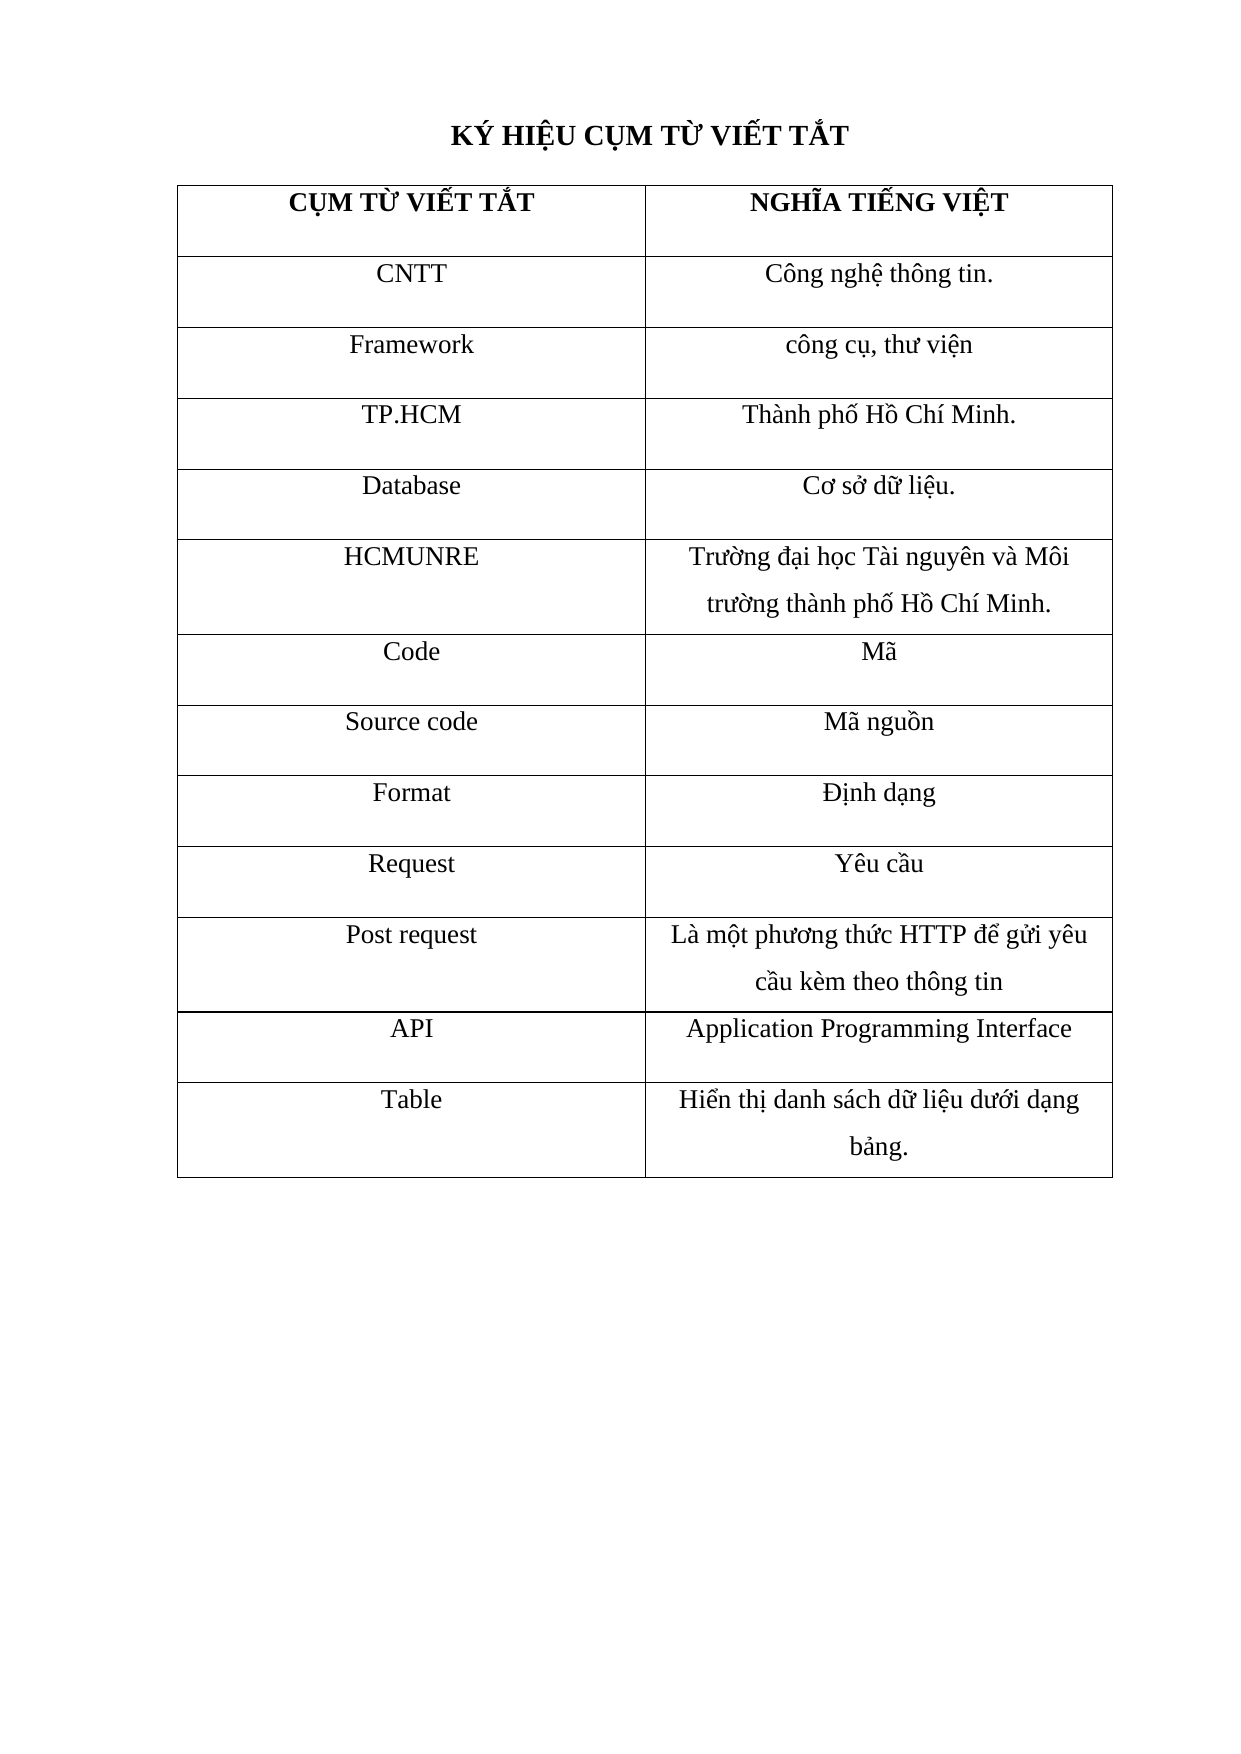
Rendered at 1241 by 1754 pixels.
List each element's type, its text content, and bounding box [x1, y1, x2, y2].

table_cell Định dạng [646, 776, 1112, 846]
table_cell Là một phương thức HTTP để gửi yêu cầu kèm theo thông tin [646, 918, 1112, 1011]
table_cell Code [178, 635, 645, 704]
table_cell TP.HCM [178, 399, 645, 468]
table_cell công cụ, thư viện [646, 328, 1112, 398]
table_cell CNTT [178, 257, 645, 327]
table_cell Application Programming Interface [646, 1013, 1112, 1082]
table_cell Post request [178, 918, 645, 1011]
table_header NGHĨA TIẾNG VIỆT [646, 186, 1112, 256]
table_cell Table [178, 1083, 645, 1177]
table_cell Trường đại học Tài nguyên và Môi trường thành phố Hồ Chí Minh. [646, 540, 1112, 634]
table_cell Công nghệ thông tin. [646, 257, 1112, 327]
table_cell HCMUNRE [178, 540, 645, 634]
table_cell Thành phố Hồ Chí Minh. [646, 399, 1112, 468]
table_cell Mã [646, 635, 1112, 704]
table_cell Mã nguồn [646, 706, 1112, 775]
table_header CỤM TỪ VIẾT TẮT [178, 186, 645, 256]
table_cell Source code [178, 706, 645, 775]
text KÝ HIỆU CỤM TỪ VIẾT TẮT [177, 118, 1122, 152]
table_cell API [178, 1013, 645, 1082]
table_cell Cơ sở dữ liệu. [646, 470, 1112, 539]
table_cell Format [178, 776, 645, 846]
table_cell Database [178, 470, 645, 539]
table_cell Framework [178, 328, 645, 398]
table_cell Request [178, 847, 645, 917]
table_cell Yêu cầu [646, 847, 1112, 917]
table_cell Hiển thị danh sách dữ liệu dưới dạng bảng. [646, 1083, 1112, 1177]
